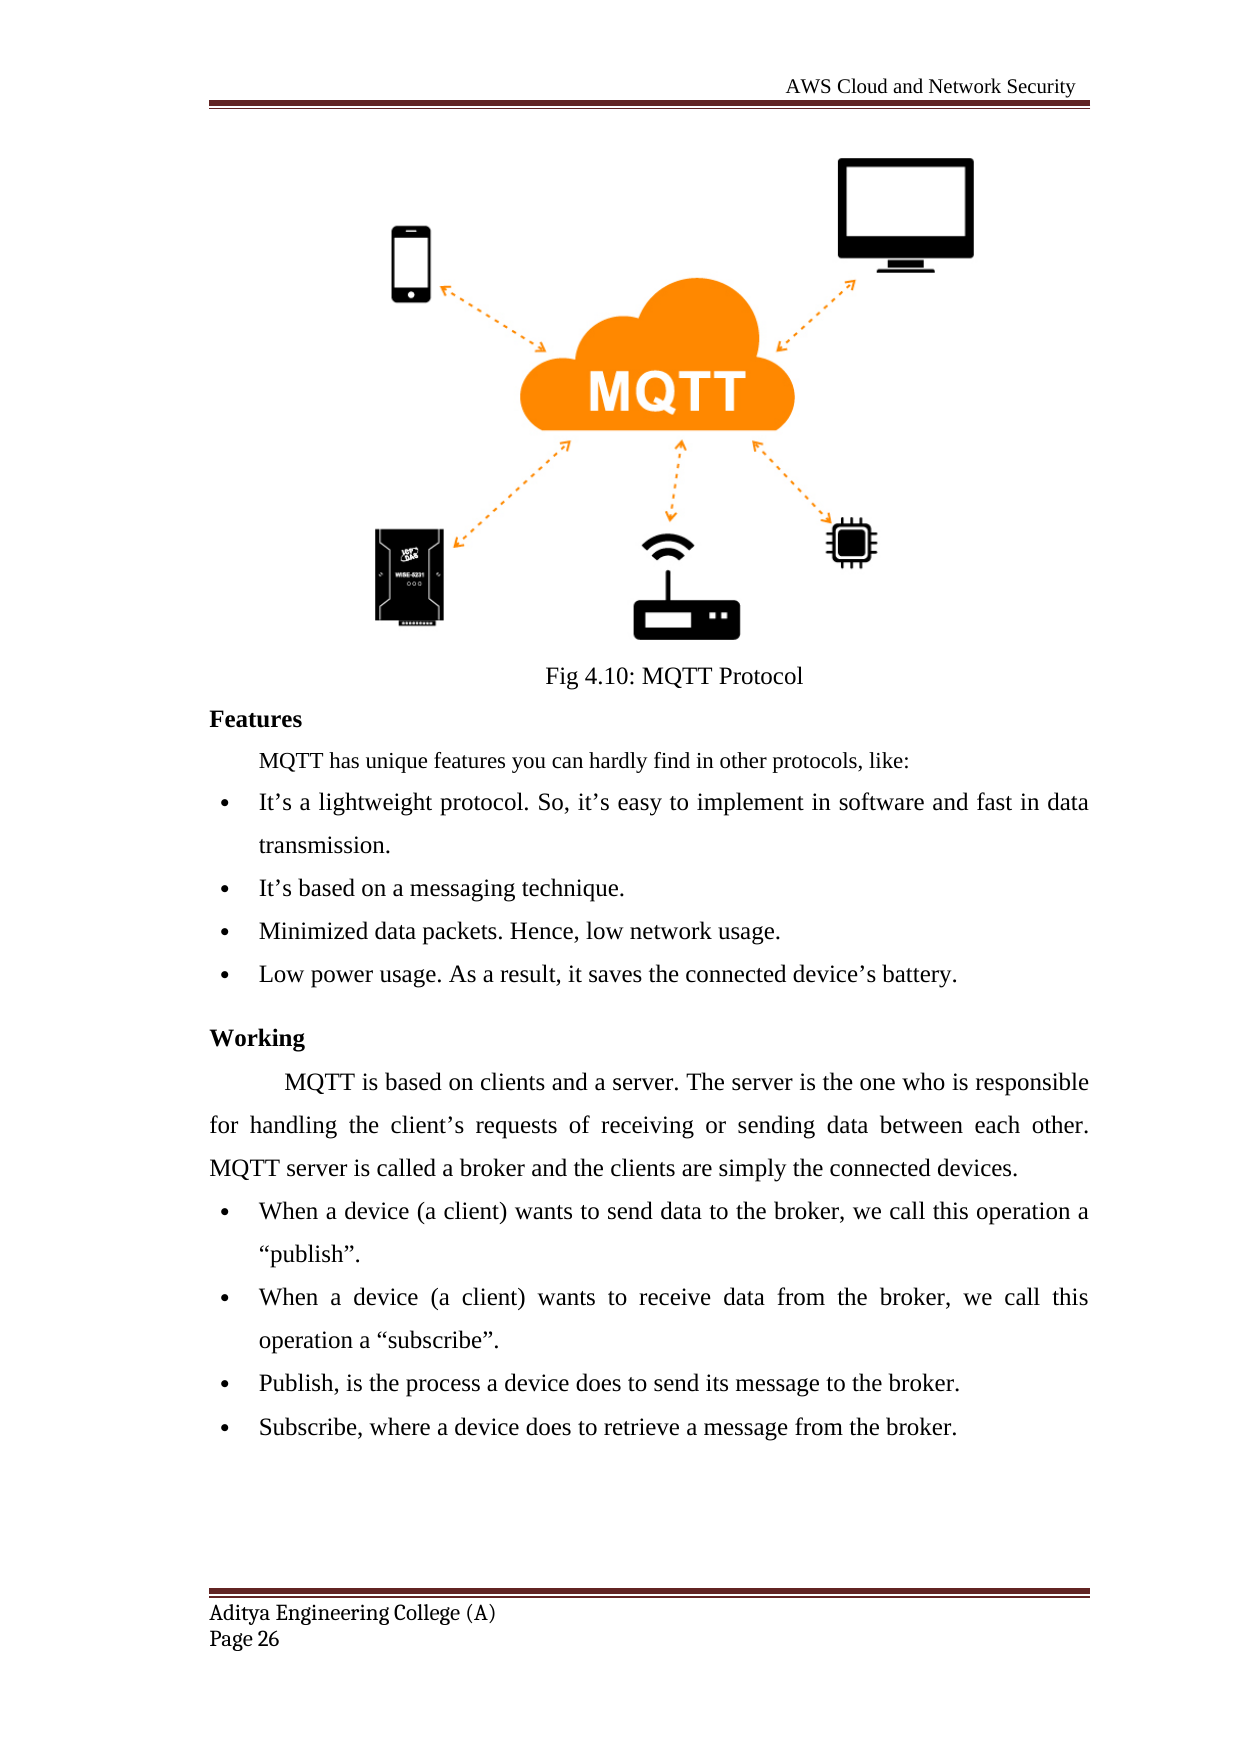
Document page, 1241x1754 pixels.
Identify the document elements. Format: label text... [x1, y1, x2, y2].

list Low power usage. As a result, it saves the connected device’s battery. [221, 959, 1090, 988]
list It’s based on a messaging technique. [221, 873, 1090, 902]
text MQTT has unique features you can hardly find in other protocols, like: [209, 748, 1090, 774]
list Publish, is the process a device does to send its message to the broker. [221, 1368, 1090, 1397]
text Features [209, 704, 1090, 733]
text MQTT is based on clients and a server. The server is the one who is responsible for handling the client’s requests of receiving or sending data between each other. MQTT server is called a broker and the clients are simply the connected devices. [209, 1067, 1090, 1110]
list Minimized data packets. Hence, low network usage. [221, 916, 1090, 945]
picture [317, 150, 1032, 647]
list When a device (a client) wants to send data to the broker, we call this operation a “publish”. [221, 1196, 1090, 1268]
list Subscribe, where a device does to retrieve a message from the broker. [221, 1412, 1090, 1440]
text MQTT is based on clients and a server. The server is the one who is responsible for handling the client’s requests of receiving or sending data between each other. MQTT server is called a broker and the clients are simply the connected devices. [209, 1138, 1090, 1182]
list When a device (a client) wants to receive data from the broker, we call this operation a “subscribe”. [221, 1282, 1090, 1354]
text Working [209, 1023, 1090, 1052]
list It’s a lightweight protocol. So, it’s easy to implement in software and fast in data transmission. [221, 787, 1090, 859]
text Fig 4.10: MQTT Protocol [258, 661, 1090, 690]
